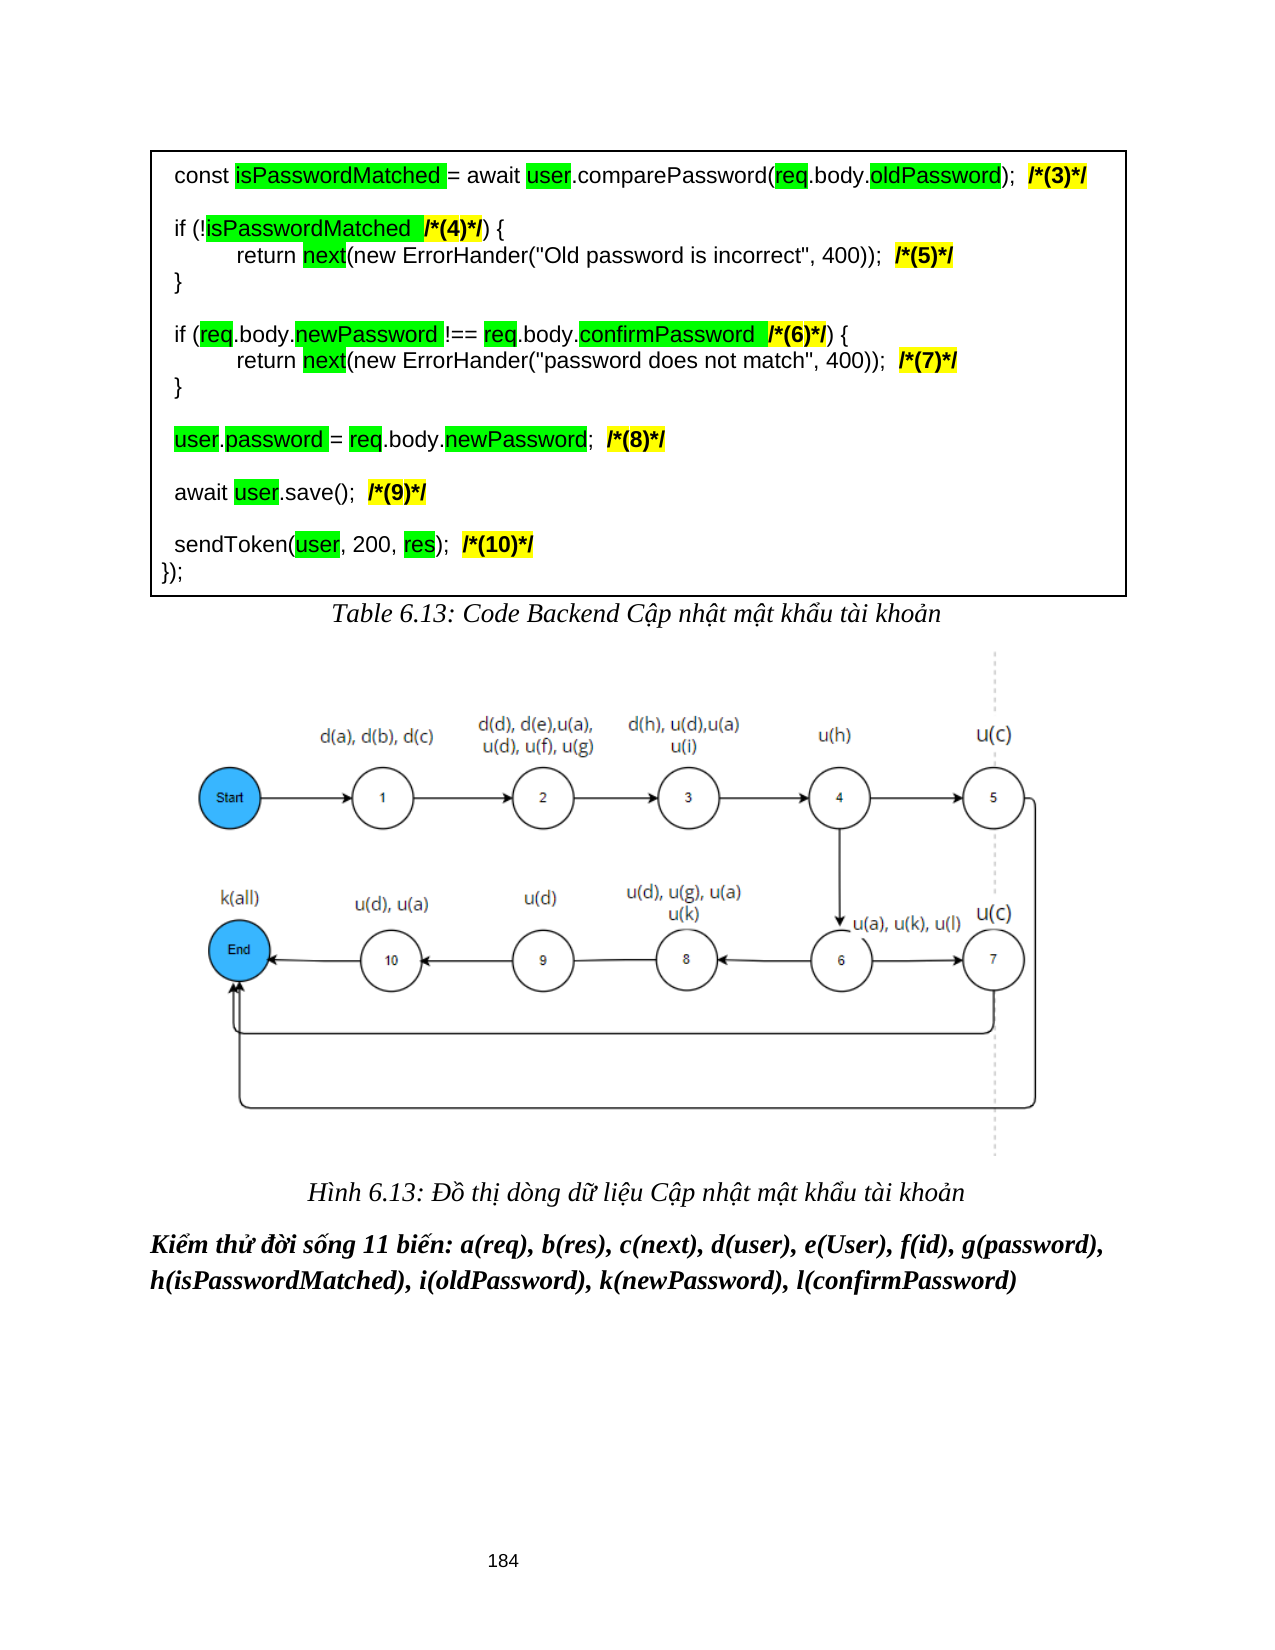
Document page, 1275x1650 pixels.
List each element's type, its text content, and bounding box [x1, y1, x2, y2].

text Hình 6.13: Đồ thị dòng dữ liệu Cập nhật mật khẩu tài khoản [150, 1176, 1125, 1207]
picture [150, 648, 1125, 1156]
text Table 6.13: Code Backend Cập nhật mật khẩu tài khoản [150, 597, 1125, 628]
text Kiểm thử đời sống 11 biến: a(req), b(res), c(next), d(user), e(User), f(id), g(password), h(isPasswordMatched), i(oldPassword), k(newPassword), l(confirmPassword) [150, 1228, 1125, 1295]
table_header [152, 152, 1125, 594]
